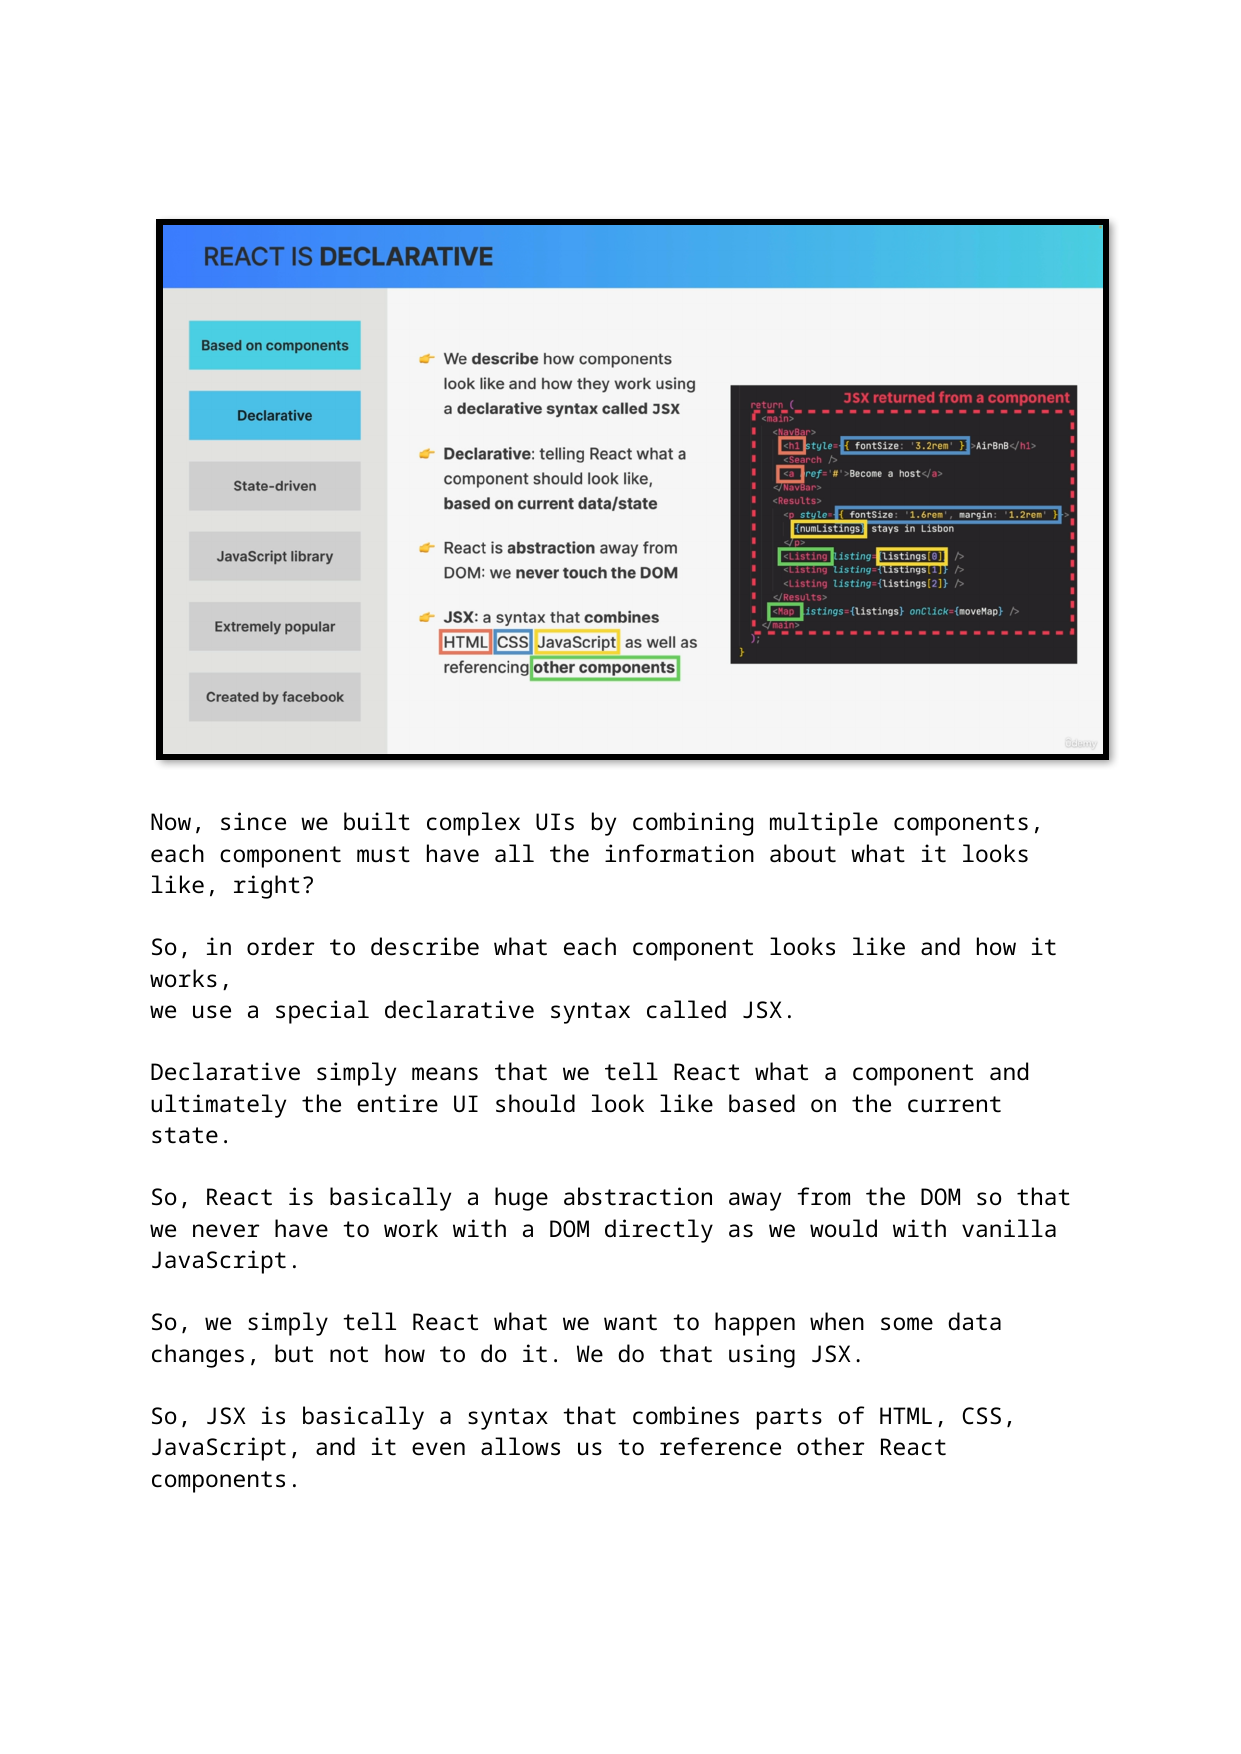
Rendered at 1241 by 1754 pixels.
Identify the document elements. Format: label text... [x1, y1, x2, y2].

text Now, since we built complex UIs by combining multiple components, each component must have all the information about what it looks like, right? [150, 806, 1090, 900]
text So, we simply tell React what we want to happen when some data changes, but not how to do it. We do that using JSX. [150, 1306, 1090, 1369]
picture [163, 225, 1103, 754]
text Declarative simply means that we tell React what a component and ultimately the entire UI should look like based on the current state. [150, 1056, 1090, 1150]
text So, JSX is basically a syntax that combines parts of HTML, CSS, JavaScript, and it even allows us to reference other React components. [150, 1400, 1090, 1494]
text So, React is basically a huge abstraction away from the DOM so that we never have to work with a DOM directly as we would with vanilla JavaScript. [150, 1181, 1090, 1275]
text So, in order to describe what each component looks like and how it works, [150, 931, 1090, 994]
text we use a special declarative syntax called JSX. [150, 994, 1090, 1025]
